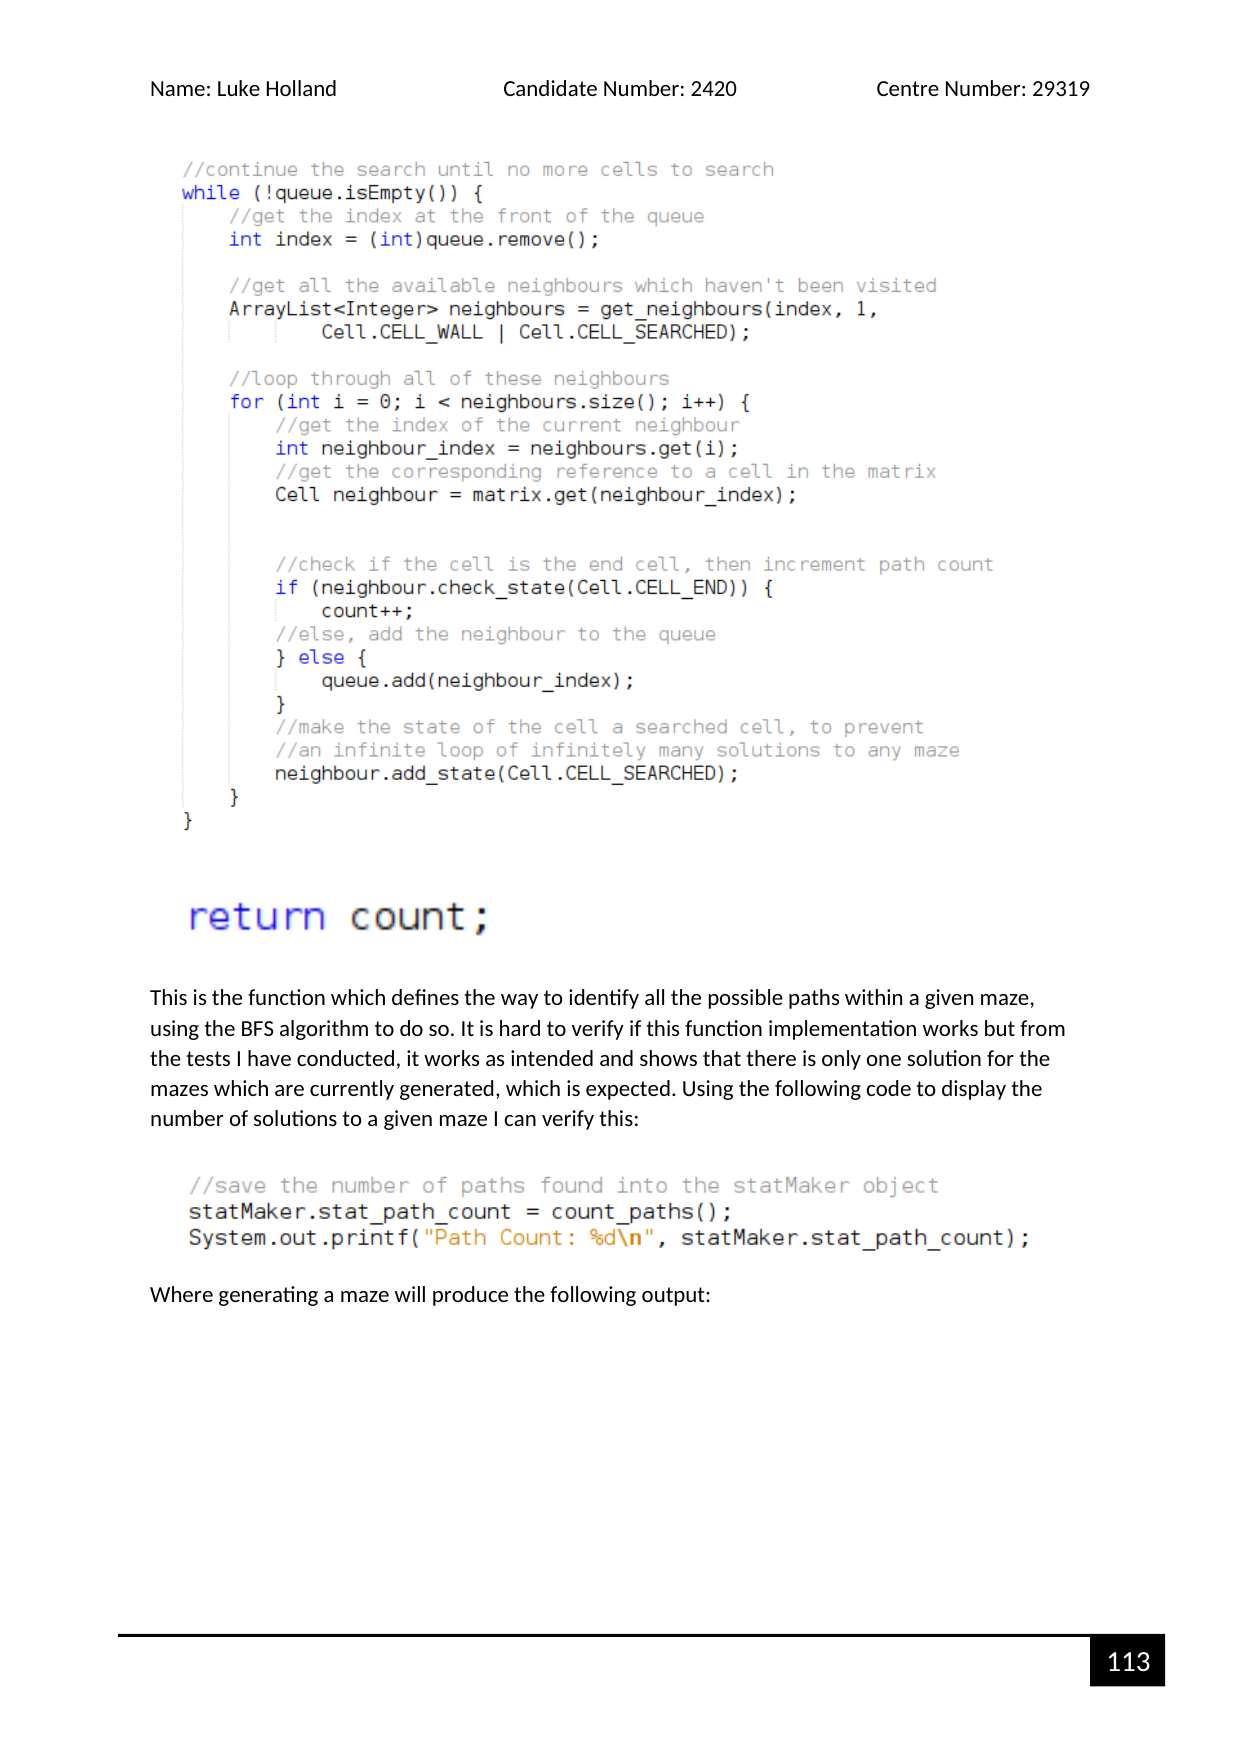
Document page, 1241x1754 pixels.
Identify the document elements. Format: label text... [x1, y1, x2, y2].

picture [150, 856, 538, 965]
picture [150, 150, 1008, 838]
text This is the function which defines the way to identify all the possible paths within a given maze, using the BFS algorithm to do so. It is hard to verify if this function implementation works but from the tests I have conducted, it works as intended and shows that there is only one solution for the mazes which are currently generated, which is expected. Using the following code to display the number of solutions to a given maze I can verify this: [150, 983, 1090, 1132]
picture [150, 1151, 1060, 1261]
text Where generating a maze will produce the following output: [150, 1280, 1090, 1308]
